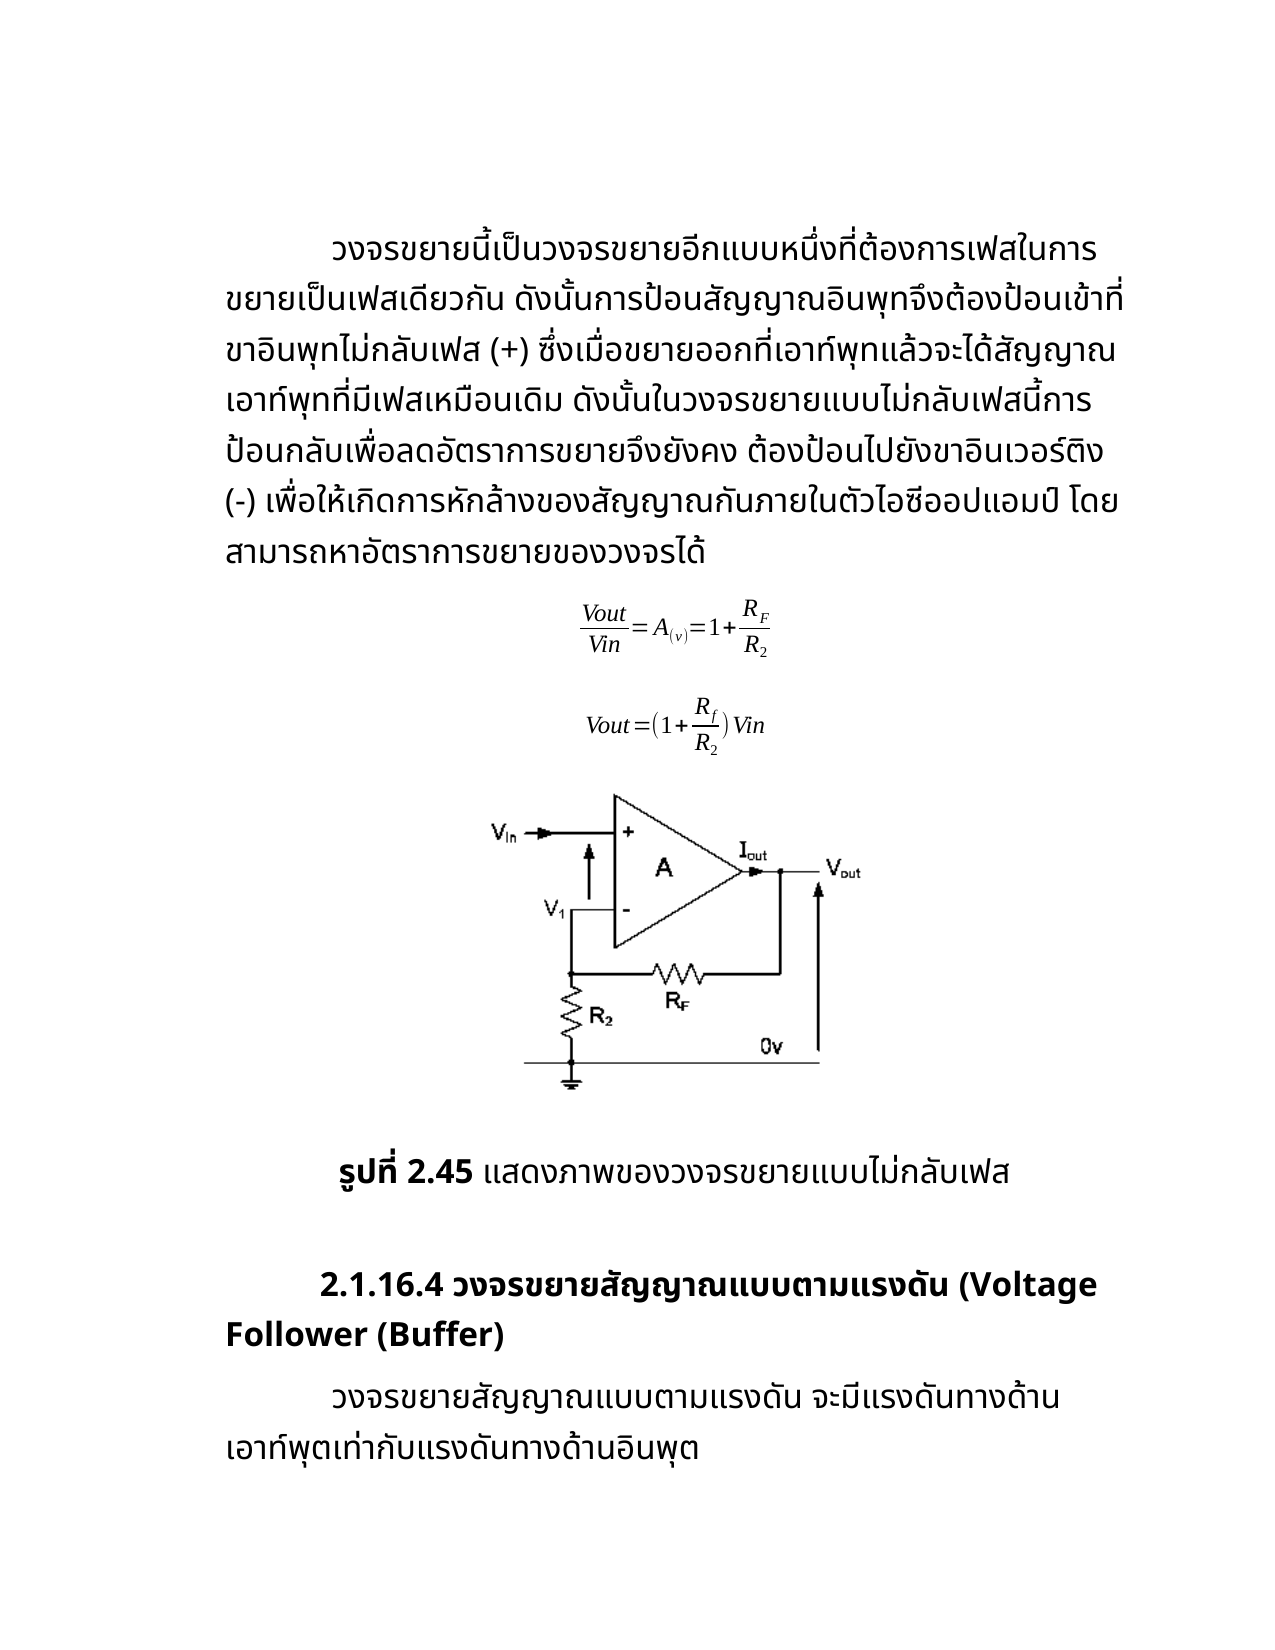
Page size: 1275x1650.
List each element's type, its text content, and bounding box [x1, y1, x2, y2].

text วงจรขยายสัญญาณแบบตามแรงดัน จะมีแรงดันทางด้านเอาท์พุตเท่ากับแรงดันทางด้านอินพุต [225, 1373, 1125, 1474]
text 2.1.16.4 วงจรขยายสัญญาณแบบตามแรงดัน (Voltage Follower (Buffer) [225, 1261, 1125, 1357]
text วงจรขยายนี้เป็นวงจรขยายอีกแบบหนึ่งที่ต้องการเฟสในการขยายเป็นเฟสเดียวกัน ดังนั้นการป้อนสัญญาณอินพุทจึงต้องป้อนเข้าที่ขาอินพุทไม่กลับเฟส (+) ซึ่งเมื่อขยายออกที่เอาท์พุทแล้วจะได้สัญญาณเอาท์พุทที่มีเฟสเหมือนเดิม ดังนั้นในวงจรขยายแบบไม่กลับเฟสนี้การป้อนกลับเพื่อลดอัตราการขยายจึงยังคง ต้องป้อนไปยังขาอินเวอร์ติง (-) เพื่อให้เกิดการหักล้างของสัญญาณกันภายในตัวไอซีออปแอมป์ โดยสามารถหาอัตราการขยายของวงจรได้ [225, 225, 1125, 578]
table_header รูปที่ 2.45 แสดงภาพของวงจรขยายแบบไม่กลับเฟส [225, 790, 1124, 1198]
